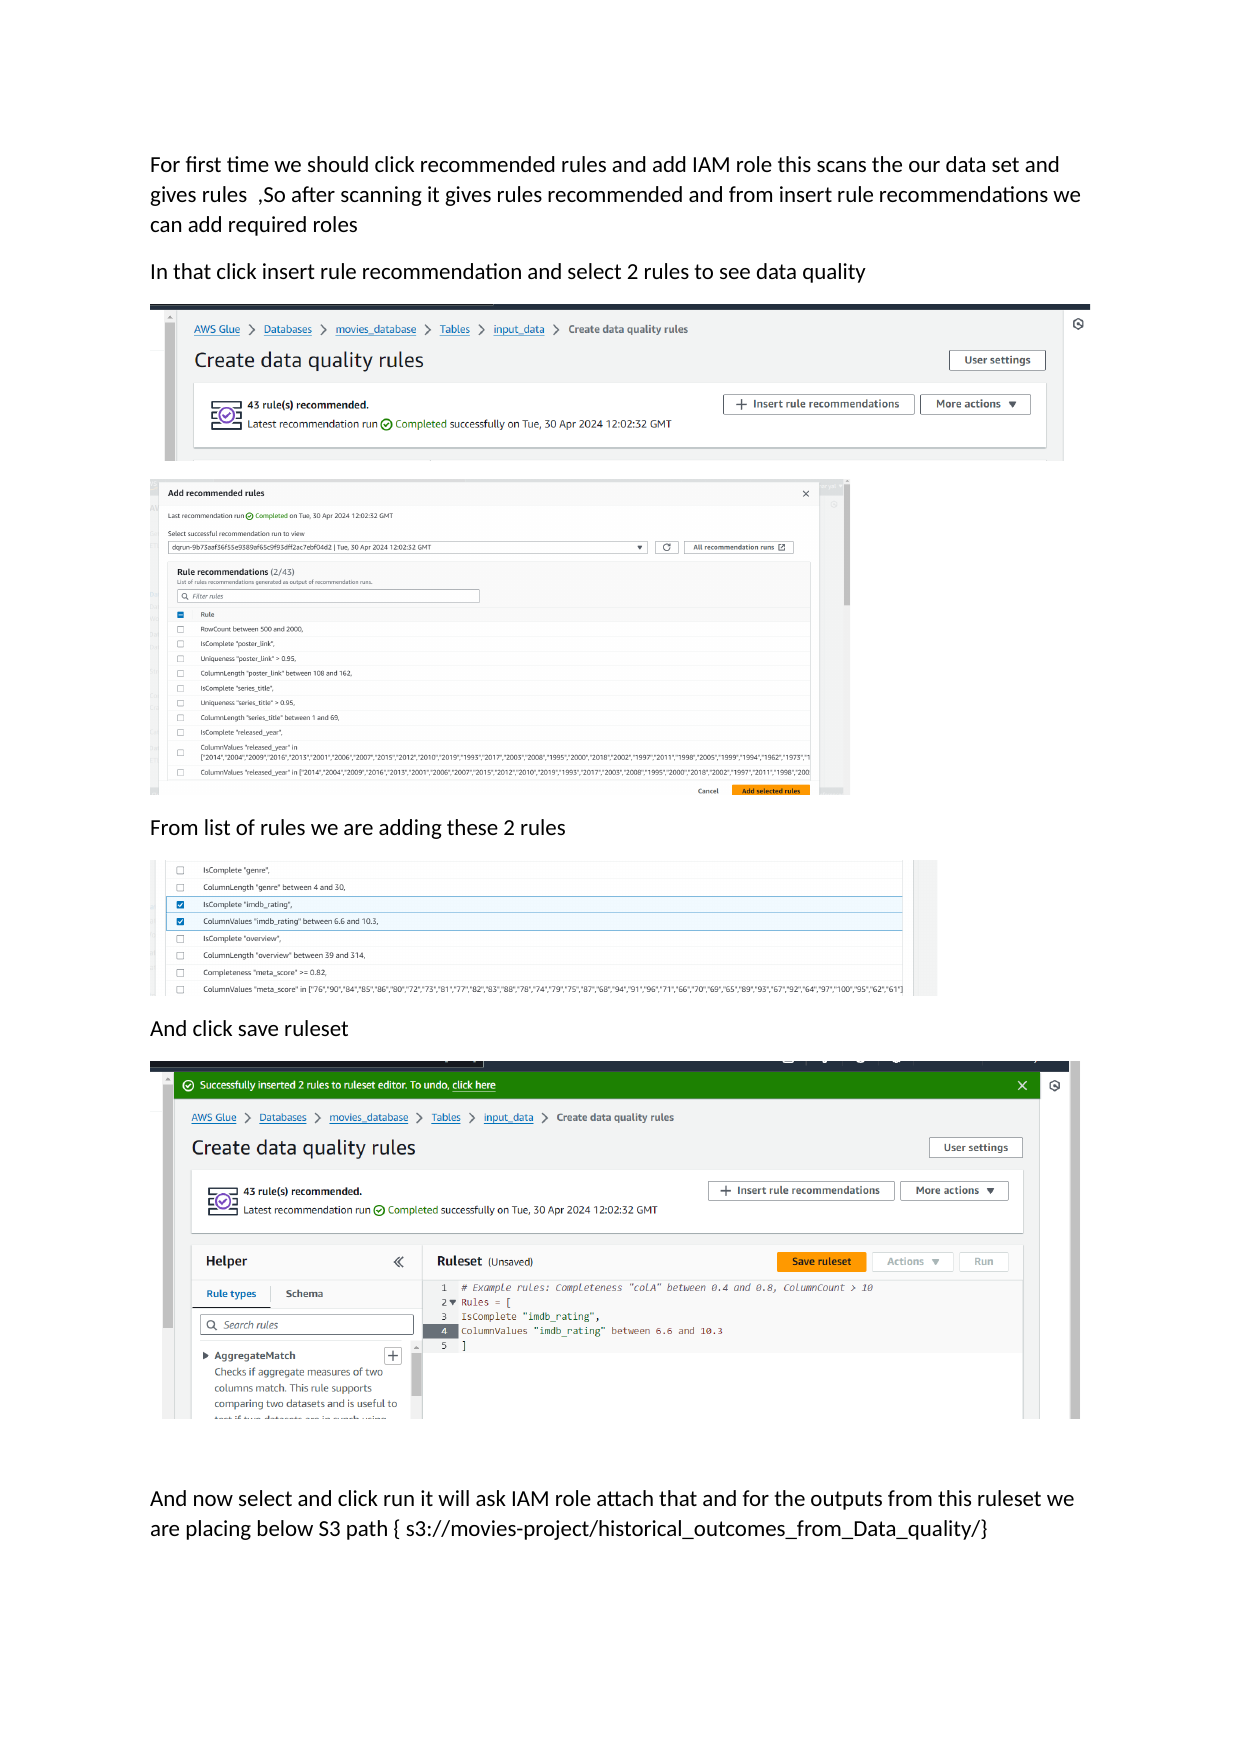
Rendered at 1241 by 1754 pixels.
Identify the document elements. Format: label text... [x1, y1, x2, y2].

text And click save ruleset [150, 1014, 1090, 1042]
text For first time we should click recommended rules and add IAM role this scans the our data set and gives rules ,So after scanning it gives rules recommended and from insert rule recommendations we can add required roles [150, 150, 1090, 238]
picture [150, 304, 1091, 461]
picture [150, 1061, 1080, 1419]
text In that click insert rule recommendation and select 2 rules to see data quality [150, 257, 1090, 285]
picture [150, 860, 938, 996]
text And now select and click run it will ask IAM role attach that and for the outputs from this ruleset we are placing below S3 path { s3://movies-project/historical_outcomes_from_Data_quality/} [150, 1484, 1090, 1542]
text From list of rules we are adding these 2 rules [150, 813, 1090, 841]
picture [150, 479, 851, 795]
